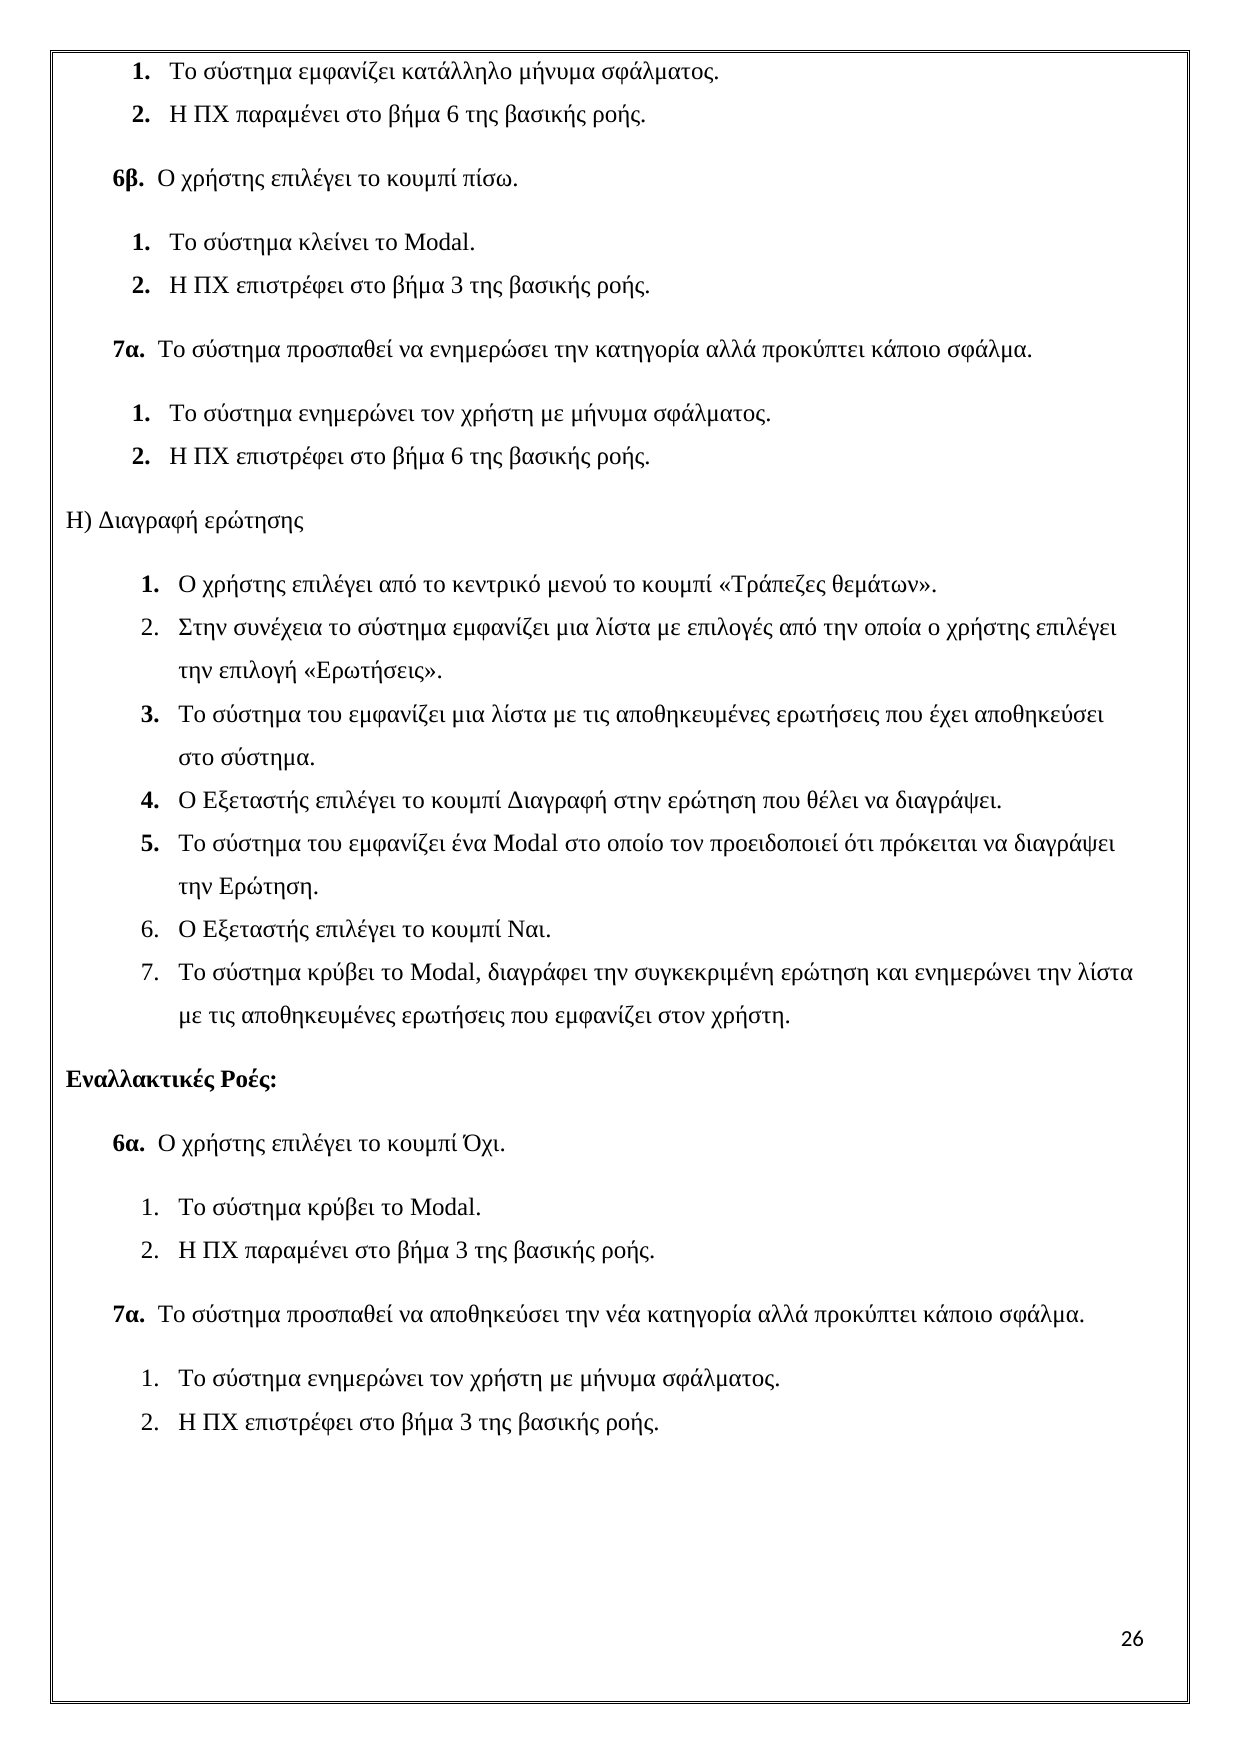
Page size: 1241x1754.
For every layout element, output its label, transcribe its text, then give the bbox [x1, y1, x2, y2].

list Το σύστημα ενημερώνει τον χρήστη με μήνυμα σφάλματος. [141, 1363, 1144, 1392]
list Ο Εξεταστής επιλέγει το κουμπί Διαγραφή στην ερώτηση που θέλει να διαγράψει. [141, 785, 1144, 814]
list Η ΠΧ επιστρέφει στο βήμα 3 της βασικής ροής. [141, 1407, 1144, 1435]
text Εναλλακτικές Ροές: [66, 1064, 1144, 1093]
list Ο Εξεταστής επιλέγει το κουμπί Ναι. [141, 914, 1144, 943]
text 7α. Το σύστημα προσπαθεί να ενημερώσει την κατηγορία αλλά προκύπτει κάποιο σφάλμα. [66, 334, 1144, 363]
text 6α. Ο χρήστης επιλέγει το κουμπί Όχι. [66, 1128, 1144, 1157]
list Στην συνέχεια το σύστημα εμφανίζει μια λίστα με επιλογές από την οποία ο χρήστης επιλέγει την επιλογή «Ερωτήσεις». [141, 612, 1144, 684]
list Η ΠΧ παραμένει στο βήμα 6 της βασικής ροής. [132, 99, 1144, 128]
text Η) Διαγραφή ερώτησης [66, 505, 1144, 534]
list Το σύστημα κλείνει το Modal. [132, 227, 1144, 256]
list Το σύστημα εμφανίζει κατάλληλο μήνυμα σφάλματος. [132, 56, 1144, 85]
list Το σύστημα κρύβει το Modal, διαγράφει την συγκεκριμένη ερώτηση και ενημερώνει την λίστα με τις αποθηκευμένες ερωτήσεις που εμφανίζει στον χρήστη. [141, 957, 1144, 1029]
list Το σύστημα κρύβει το Modal. [141, 1192, 1144, 1221]
list Η ΠΧ παραμένει στο βήμα 3 της βασικής ροής. [141, 1236, 1144, 1264]
text 7α. Το σύστημα προσπαθεί να αποθηκεύσει την νέα κατηγορία αλλά προκύπτει κάποιο σφάλμα. [66, 1299, 1144, 1328]
list Η ΠΧ επιστρέφει στο βήμα 6 της βασικής ροής. [132, 441, 1144, 470]
list Το σύστημα του εμφανίζει μια λίστα με τις αποθηκευμένες ερωτήσεις που έχει αποθηκεύσει στο σύστημα. [141, 699, 1144, 771]
list Ο χρήστης επιλέγει από το κεντρικό μενού το κουμπί «Τράπεζες θεμάτων». [141, 569, 1144, 598]
list Το σύστημα του εμφανίζει ένα Modal στο οποίο τον προειδοποιεί ότι πρόκειται να διαγράψει την Ερώτηση. [141, 828, 1144, 900]
list Η ΠΧ επιστρέφει στο βήμα 3 της βασικής ροής. [132, 270, 1144, 299]
list Το σύστημα ενημερώνει τον χρήστη με μήνυμα σφάλματος. [132, 398, 1144, 427]
text 6β. Ο χρήστης επιλέγει το κουμπί πίσω. [66, 163, 1144, 192]
